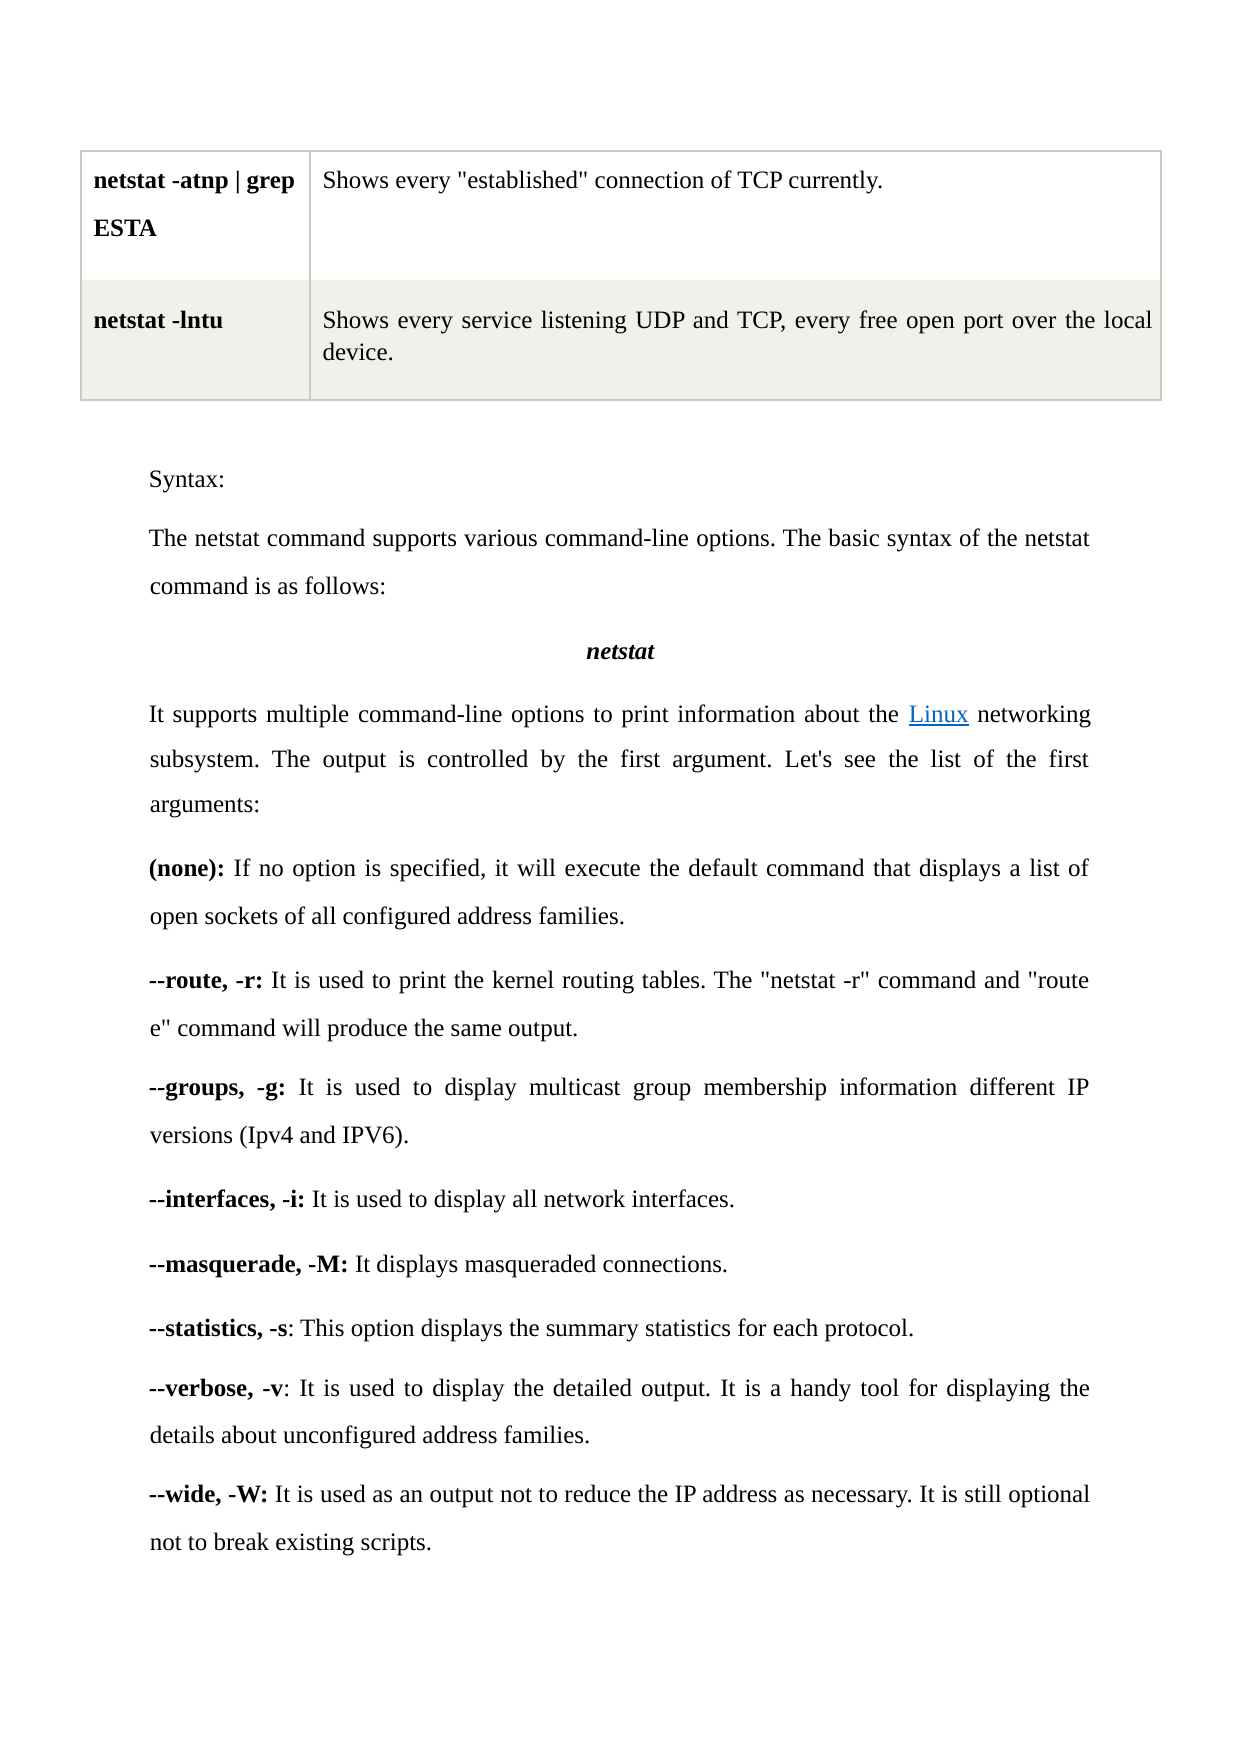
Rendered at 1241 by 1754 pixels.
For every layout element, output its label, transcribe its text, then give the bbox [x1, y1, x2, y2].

table_cell netstat -lntu [82, 292, 309, 399]
text It supports multiple command-line options to print information about the Linux networking subsystem. The output is controlled by the first argument. Let's see the list of the first arguments: [148, 699, 1091, 818]
text (none): If no option is specified, it will execute the default command that displays a list of open sockets of all configured address families. [148, 853, 1091, 930]
text Syntax: [148, 464, 1091, 493]
text The netstat command supports various command-line options. The basic syntax of the netstat command is as follows: [148, 523, 1091, 599]
text --interfaces, -i: It is used to display all network interfaces. [148, 1184, 1091, 1213]
text --route, -r: It is used to print the kernel routing tables. The "netstat -r" command and "route e" command will produce the same output. [148, 965, 1091, 1042]
table_cell Shows every "established" connection of TCP currently. [311, 152, 1160, 279]
table_cell Shows every service listening UDP and TCP, every free open port over the local device. [311, 292, 1160, 399]
table_cell netstat -atnp | grep ESTA [82, 152, 309, 279]
subtitle netstat [150, 636, 1090, 664]
text --statistics, -s: This option displays the summary statistics for each protocol. [148, 1313, 1091, 1342]
text --masquerade, -M: It displays masqueraded connections. [148, 1249, 1091, 1278]
text --wide, -W: It is used as an output not to reduce the IP address as necessary. It is still optional not to break existing scripts. [148, 1479, 1091, 1556]
text --verbose, -v: It is used to display the detailed output. It is a handy tool for displaying the details about unconfigured address families. [148, 1373, 1091, 1449]
text --groups, -g: It is used to display multicast group membership information different IP versions (Ipv4 and IPV6). [148, 1072, 1091, 1149]
